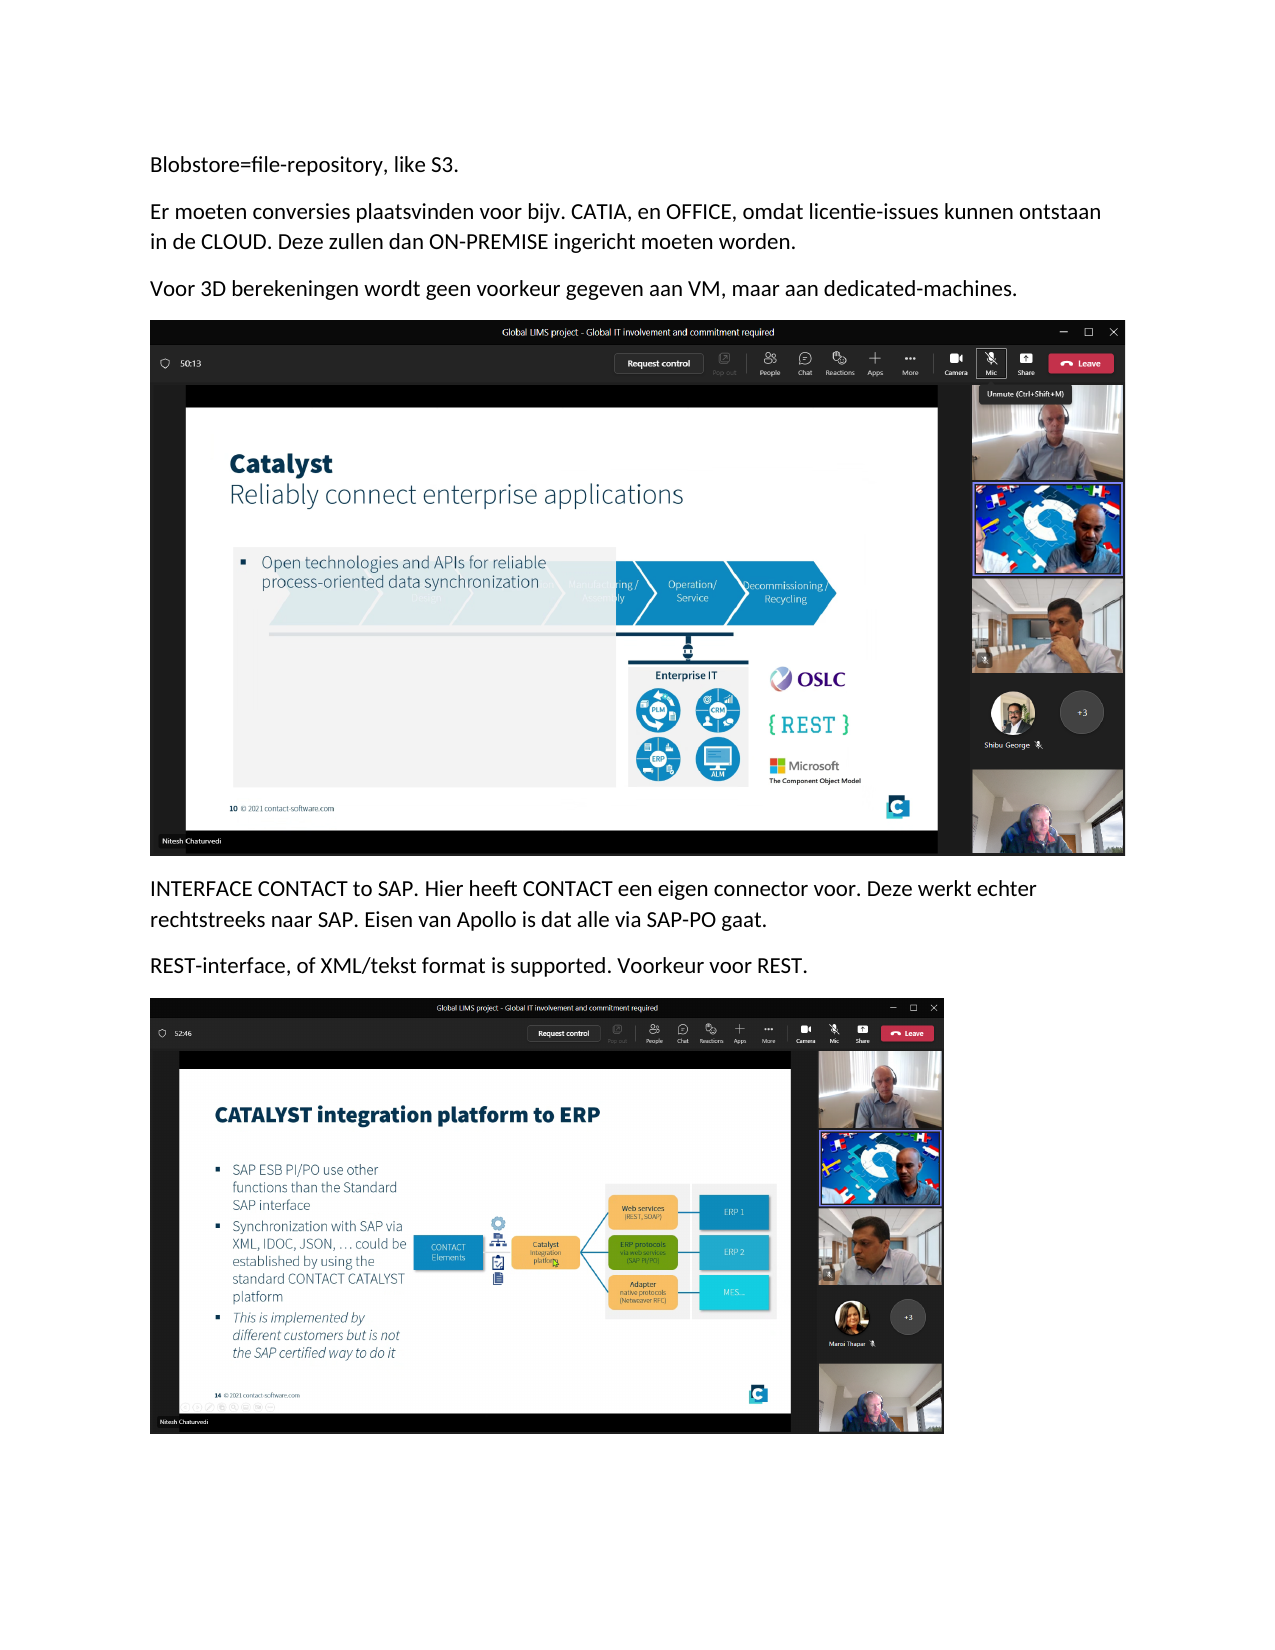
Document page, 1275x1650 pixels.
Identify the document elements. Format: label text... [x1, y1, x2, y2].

text Blobstore=file-repository, like S3. [150, 150, 1125, 178]
picture [150, 320, 1125, 856]
text Er moeten conversies plaatsvinden voor bijv. CATIA, en OFFICE, omdat licentie-issues kunnen ontstaan in de CLOUD. Deze zullen dan ON-PREMISE ingericht moeten worden. [150, 197, 1125, 255]
text Voor 3D berekeningen wordt geen voorkeur gegeven aan VM, maar aan dedicated-machines. [150, 274, 1125, 302]
picture [150, 998, 944, 1434]
text REST-interface, of XML/tekst format is supported. Voorkeur voor REST. [150, 952, 1125, 980]
text INTERFACE CONTACT to SAP. Hier heeft CONTACT een eigen connector voor. Deze werkt echter rechtstreeks naar SAP. Eisen van Apollo is dat alle via SAP-PO gaat. [150, 874, 1125, 933]
